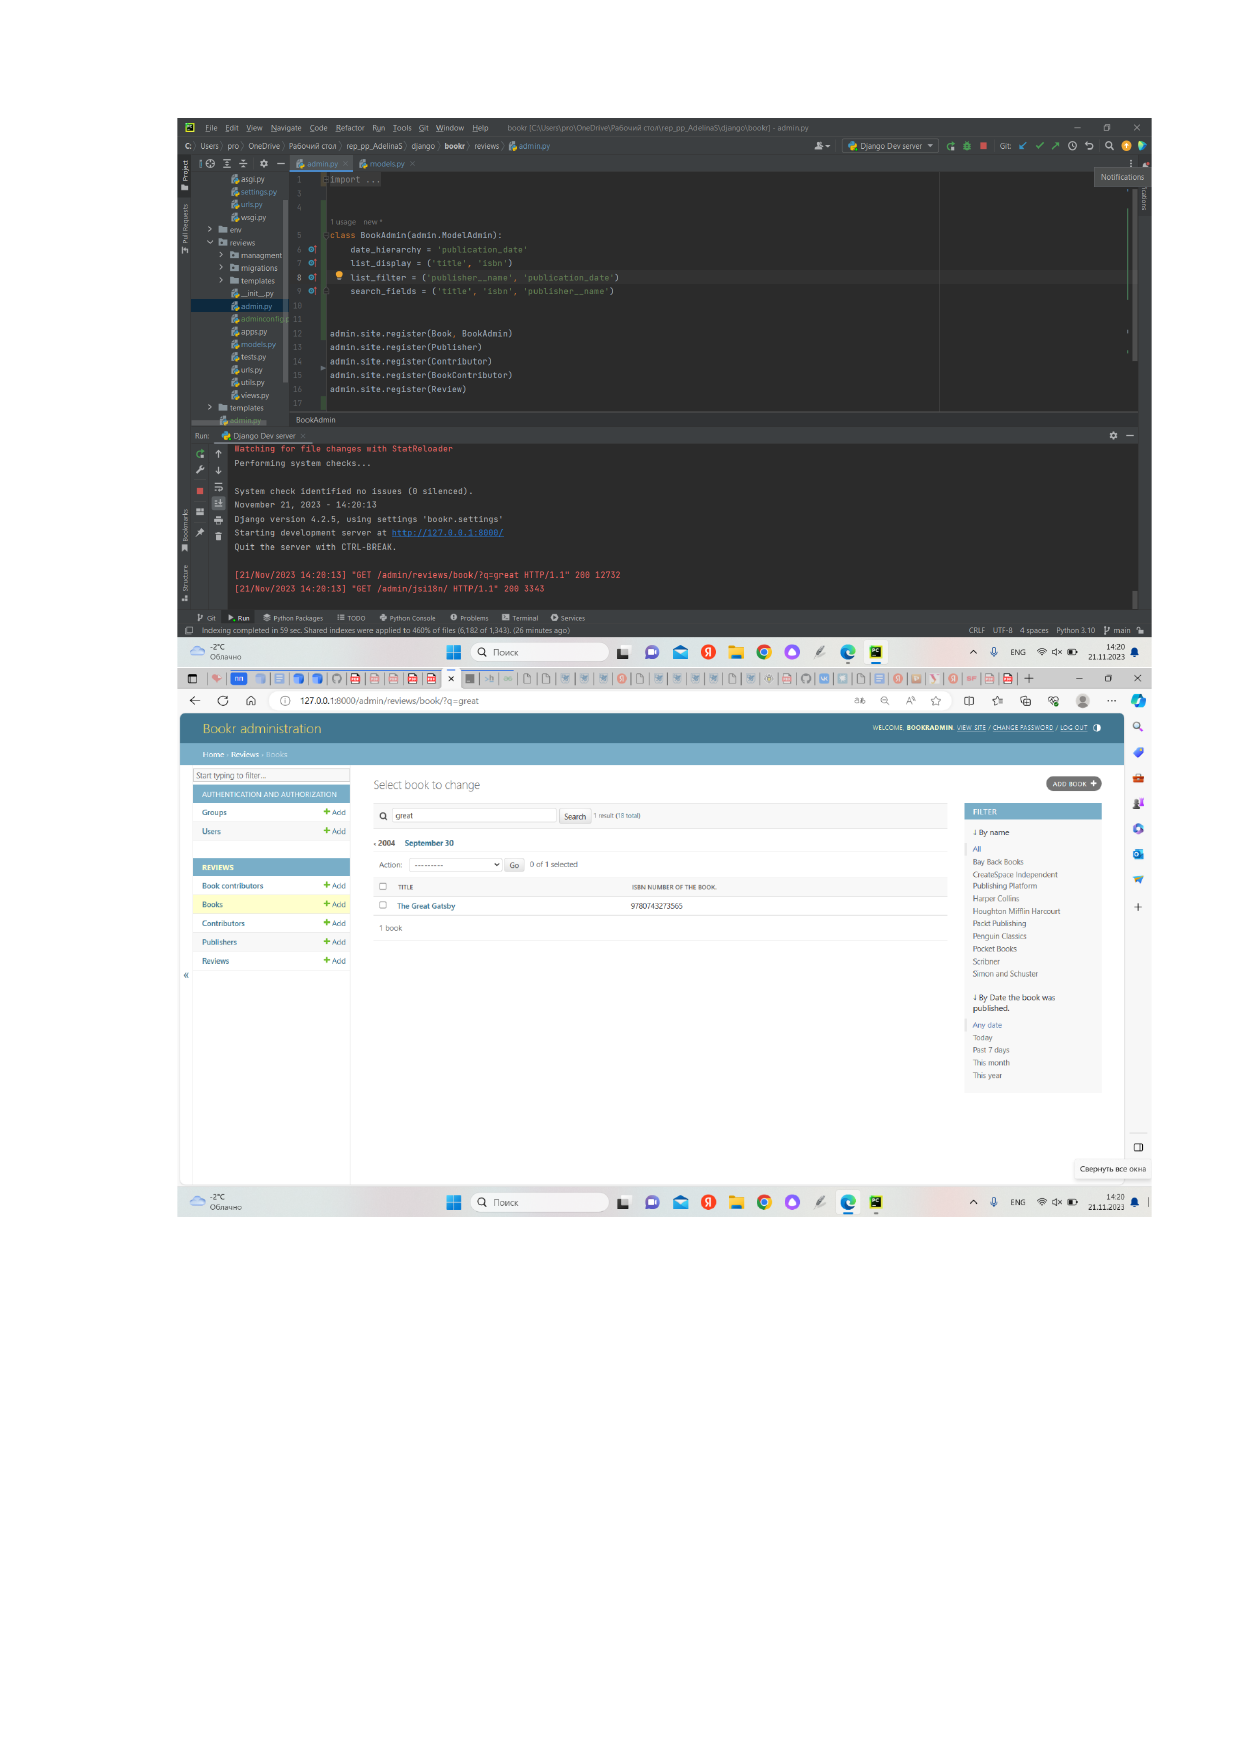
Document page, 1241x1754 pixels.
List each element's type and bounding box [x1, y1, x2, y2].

picture [177, 668, 1152, 1217]
picture [177, 118, 1152, 667]
